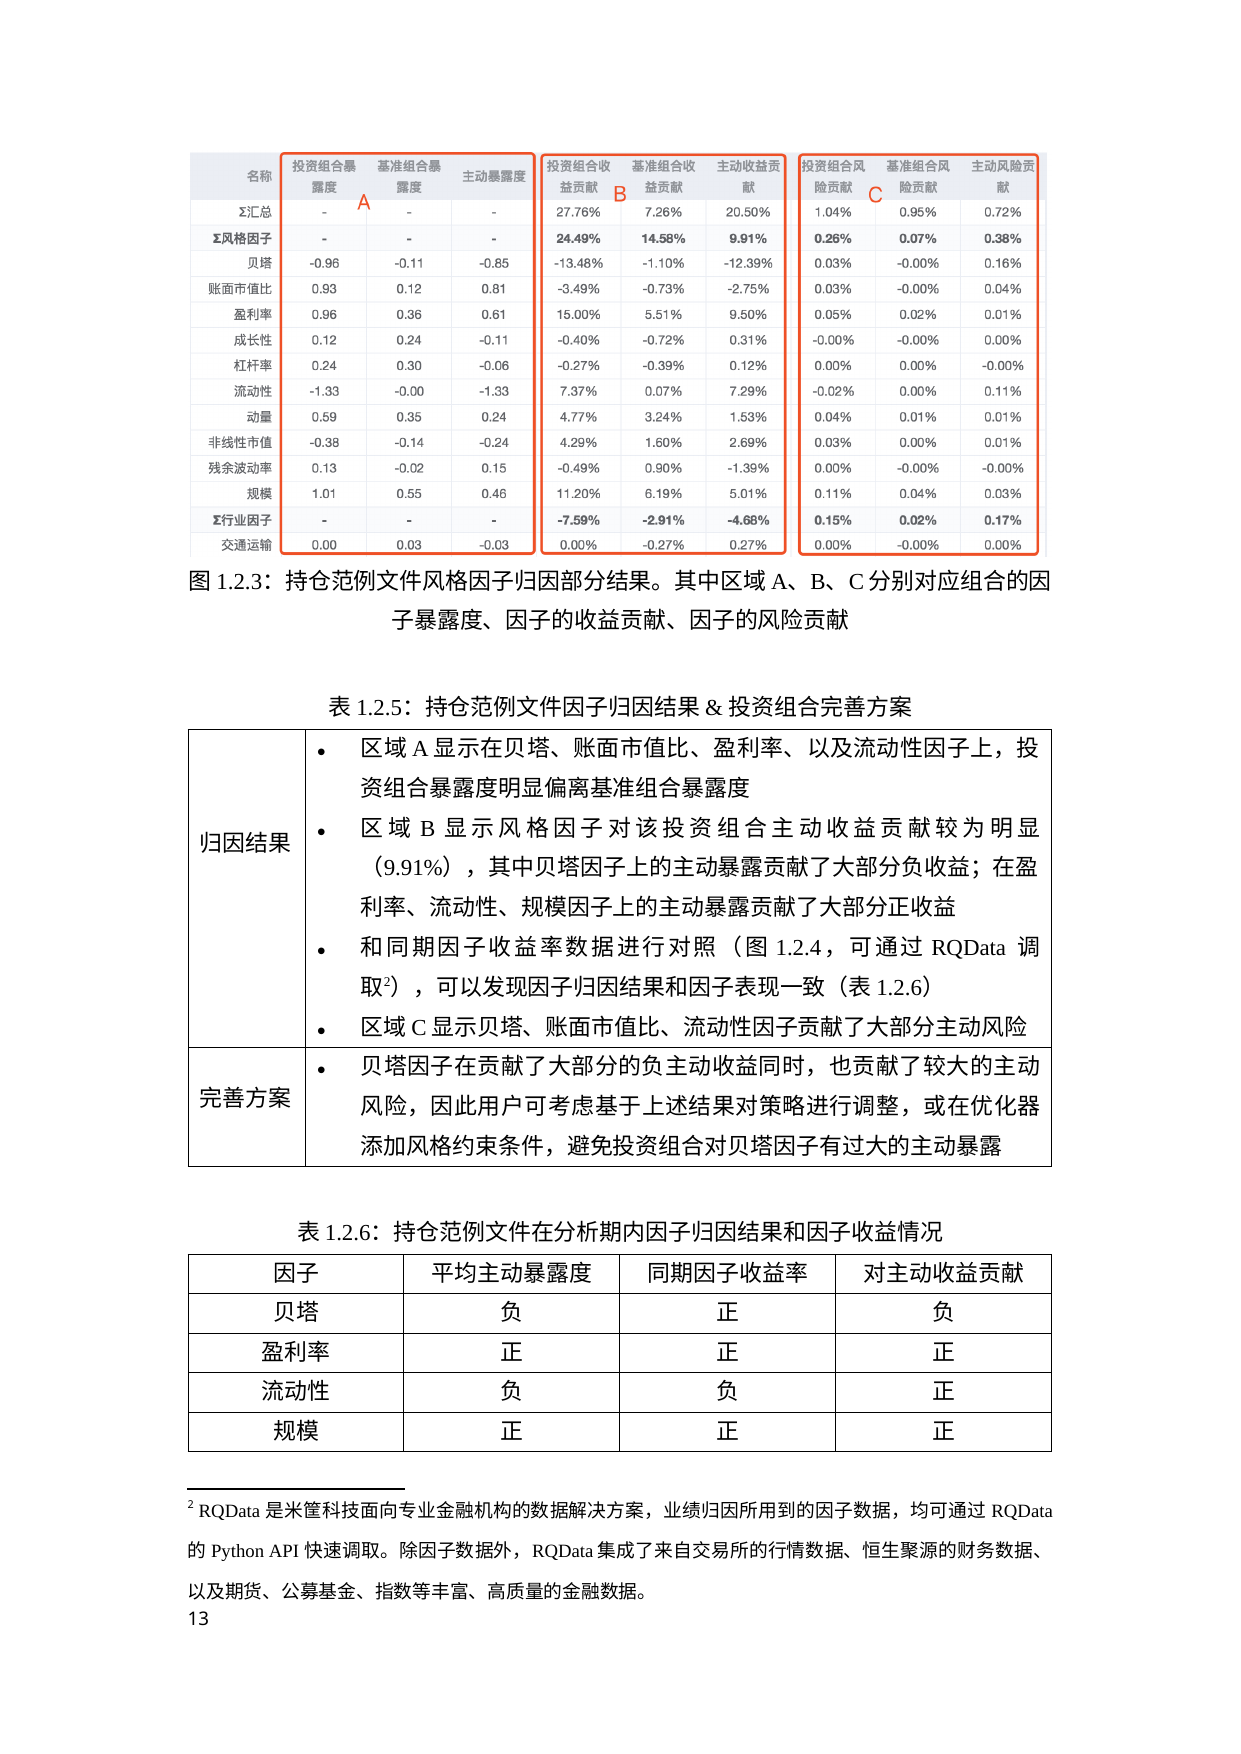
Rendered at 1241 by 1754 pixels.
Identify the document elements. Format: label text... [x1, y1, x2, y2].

table_cell 负 [620, 1373, 835, 1412]
table_cell 负 [836, 1294, 1051, 1333]
table_cell 贝塔因子在贡献了大部分的负主动收益同时，也贡献了较大的主动风险，因此用户可考虑基于上述结果对策略进行调整，或在优化器添加风格约束条件，避免投资组合对贝塔因子有过大的主动暴露 [306, 1048, 1051, 1166]
table_header 平均主动暴露度 [404, 1255, 619, 1293]
table_cell 正 [620, 1413, 835, 1451]
table_cell 贝塔 [189, 1294, 403, 1333]
table_cell 盈利率 [189, 1334, 403, 1372]
table_header 同期因子收益率 [620, 1255, 835, 1293]
table_cell 完善方案 [189, 1048, 305, 1166]
table_cell 正 [620, 1294, 835, 1333]
table_cell 正 [620, 1334, 835, 1372]
table_cell 正 [836, 1373, 1051, 1412]
table_cell 正 [836, 1334, 1051, 1372]
table_header 归因结果 [189, 730, 305, 1047]
table_header 对主动收益贡献 [836, 1255, 1051, 1293]
table_cell 流动性 [189, 1373, 403, 1412]
text 表1.2.6：持仓范例文件在分析期内因子归因结果和因子收益情况 [187, 1214, 1053, 1247]
picture [187, 150, 1053, 557]
table_cell 负 [404, 1294, 619, 1333]
table_cell 正 [836, 1413, 1051, 1451]
text 图1.2.3：持仓范例文件风格因子归因部分结果。其中区域A、B、C分别对应组合的因子暴露度、因子的收益贡献、因子的风险贡献 [187, 563, 1053, 636]
table_cell 正 [404, 1413, 619, 1451]
table_header 因子 [189, 1255, 403, 1293]
text 表1.2.5：持仓范例文件因子归因结果 & 投资组合完善方案 [187, 689, 1053, 722]
table_header 区域A显示在贝塔、账面市值比、盈利率、以及流动性因子上，投资组合暴露度明显偏离基准组合暴露度 区域B显示风格因子对该投资组合主动收益贡献较为明显（9.91%），其中贝塔因子上的主动暴露贡献了大部分负收益；在盈利率、流动性、规模因子上的主动暴露贡献了大部分正收益 和同期因子收益率数据进行对照（图1.2.4，可通过RQData 调取），可以发现因子归因结果和因子表现一致（表1.2.6） 区域C显示贝塔、账面市值比、流动性因子贡献了大部分主动风险 [306, 730, 1051, 1047]
table_cell 规模 [189, 1413, 403, 1451]
table_cell 负 [404, 1373, 619, 1412]
table_cell 正 [404, 1334, 619, 1372]
